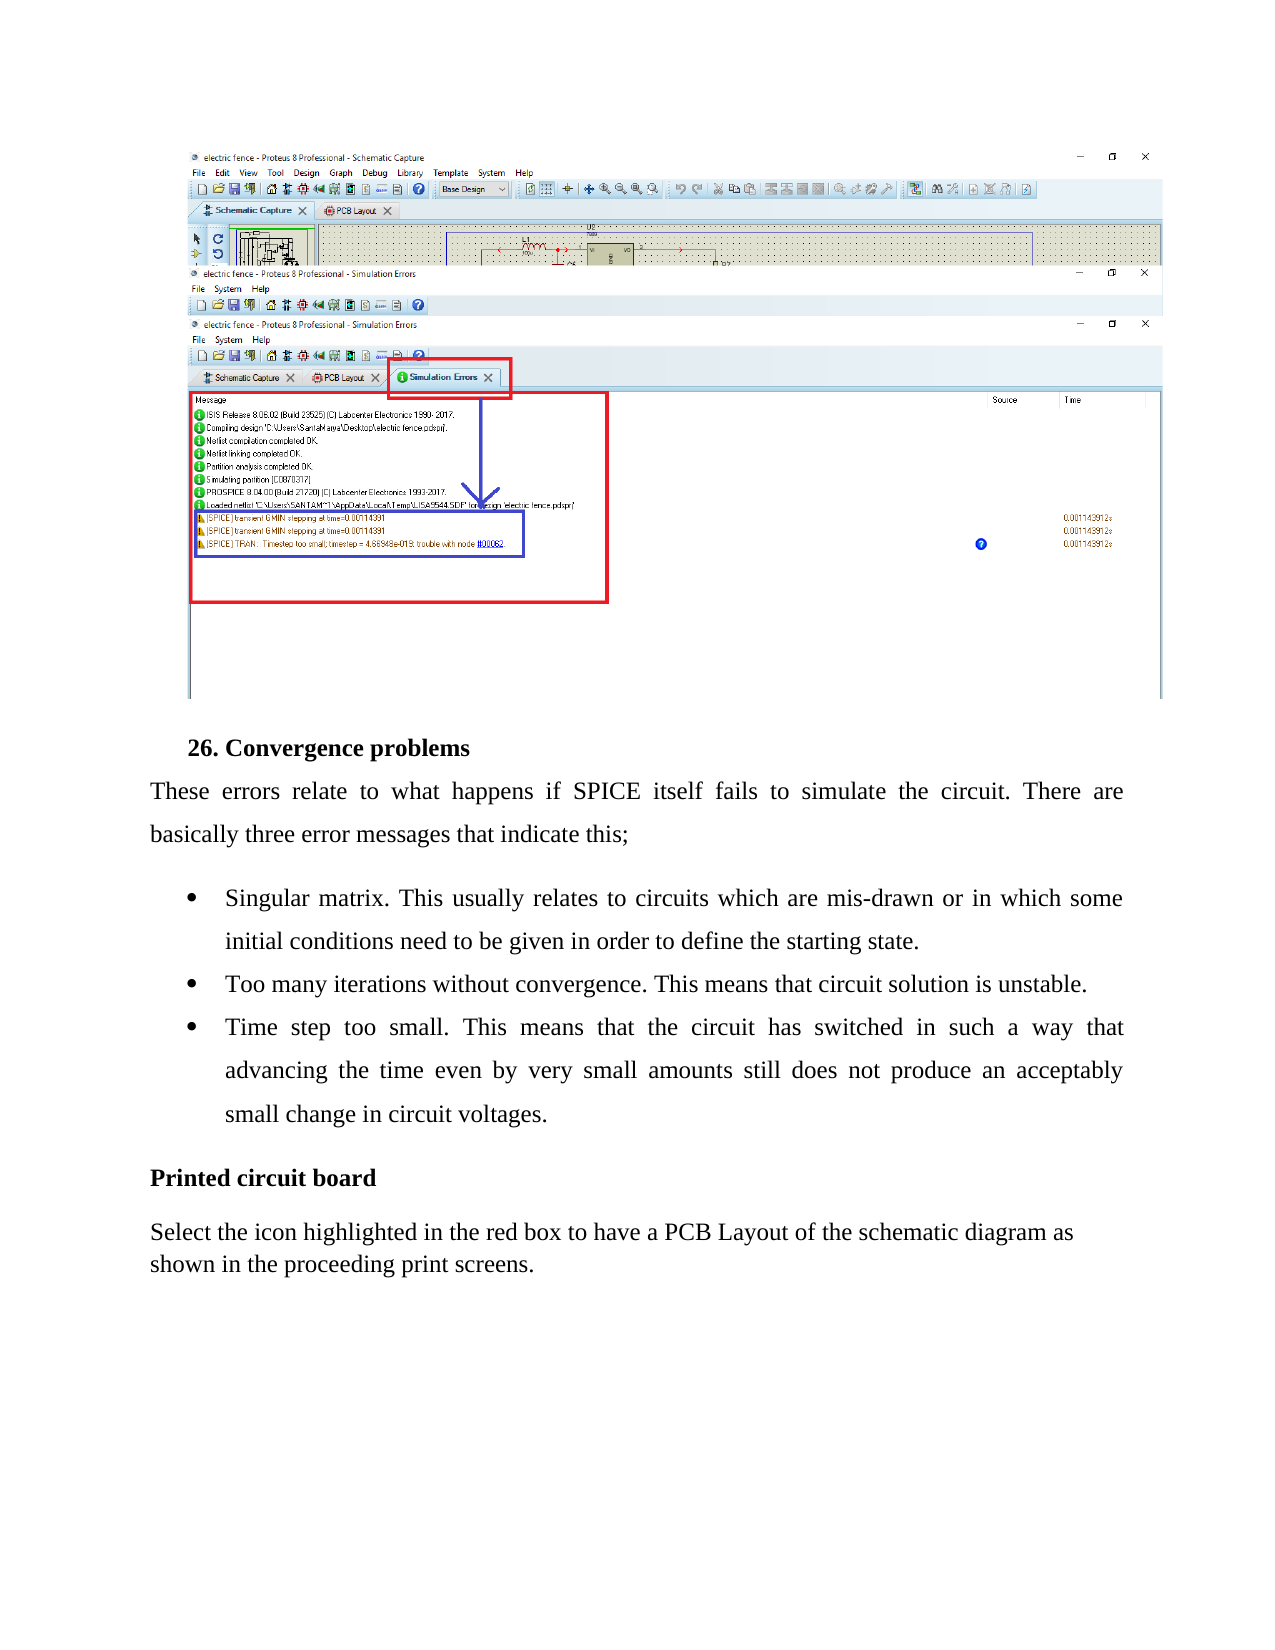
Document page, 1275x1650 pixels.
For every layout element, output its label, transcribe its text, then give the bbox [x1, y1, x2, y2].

text Select the icon highlighted in the red box to have a PCB Layout of the schematic diagram as shown in the proceeding print screens. [150, 1217, 1125, 1278]
picture [187, 150, 1163, 699]
text These errors relate to what happens if SPICE itself fails to simulate the circuit. There are basically three error messages that indicate this; [150, 776, 1125, 848]
text Printed circuit board [150, 1163, 1125, 1191]
list Too many iterations without convergence. This means that circuit solution is unstable. [187, 969, 1125, 998]
subtitle Convergence problems [187, 733, 1125, 762]
list Time step too small. This means that the circuit has switched in such a way that advancing the time even by very small amounts still does not produce an acceptably small change in circuit voltages. [187, 1012, 1125, 1127]
list Singular matrix. This usually relates to circuits which are mis-drawn or in which some initial conditions need to be given in order to define the starting state. [187, 883, 1125, 955]
